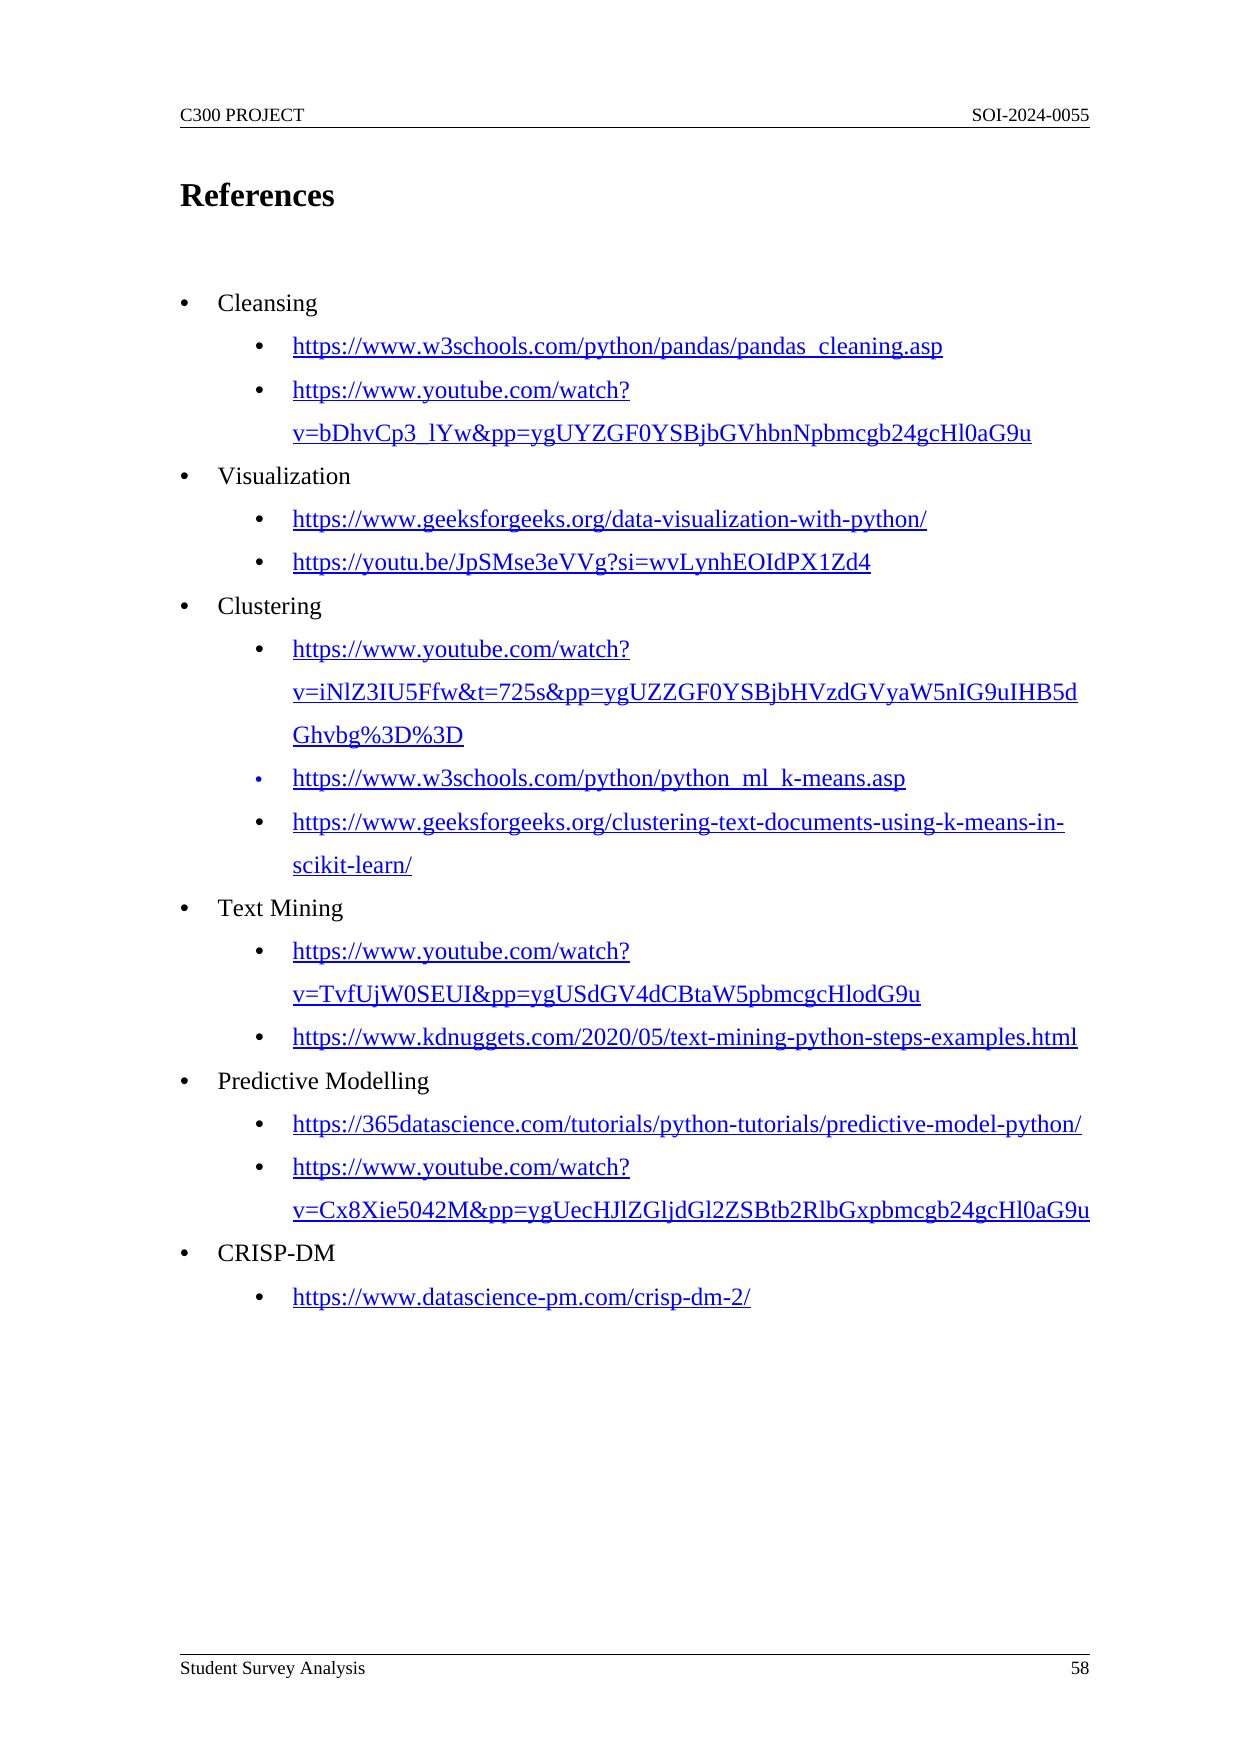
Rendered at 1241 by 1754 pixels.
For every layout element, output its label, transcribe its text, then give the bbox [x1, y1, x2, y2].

list Visualization [180, 461, 1090, 490]
list Cleansing [180, 288, 1090, 317]
list https://www.geeksforgeeks.org/clustering-text-documents-using-k-means-in-scikit-learn/ [255, 806, 1090, 878]
list Predictive Modelling [180, 1066, 1090, 1094]
list https://www.geeksforgeeks.org/data-visualization-with-python/ [255, 504, 1090, 533]
list https://www.youtube.com/watch?v=TvfUjW0SEUI&pp=ygUSdGV4dCBtaW5pbmcgcHlodG9u [255, 936, 1090, 1008]
list https://www.w3schools.com/python/pandas/pandas_cleaning.asp [255, 331, 1090, 360]
list CRISP-DM [180, 1238, 1090, 1267]
list https://www.youtube.com/watch?v=bDhvCp3_lYw&pp=ygUYZGF0YSBjbGVhbnNpbmcgb24gcHl0aG9u [255, 374, 1090, 447]
list Clustering [180, 591, 1090, 619]
list https://www.youtube.com/watch?v=Cx8Xie5042M&pp=ygUecHJlZGljdGl2ZSBtb2RlbGxpbmcgb24gcHl0aG9u [255, 1152, 1090, 1224]
list https://www.datascience-pm.com/crisp-dm-2/ [255, 1282, 1090, 1311]
list https://365datascience.com/tutorials/python-tutorials/predictive-model-python/ [255, 1109, 1090, 1138]
list Text Mining [180, 893, 1090, 922]
subtitle References [180, 175, 1090, 213]
list https://www.youtube.com/watch?v=iNlZ3IU5Ffw&t=725s&pp=ygUZZGF0YSBjbHVzdGVyaW5nIG9uIHB5dGhvbg%3D%3D [255, 634, 1090, 749]
list https://www.w3schools.com/python/python_ml_k-means.asp [255, 763, 1090, 792]
list https://www.kdnuggets.com/2020/05/text-mining-python-steps-examples.html [255, 1022, 1090, 1051]
list https://youtu.be/JpSMse3eVVg?si=wvLynhEOIdPX1Zd4 [255, 547, 1090, 576]
